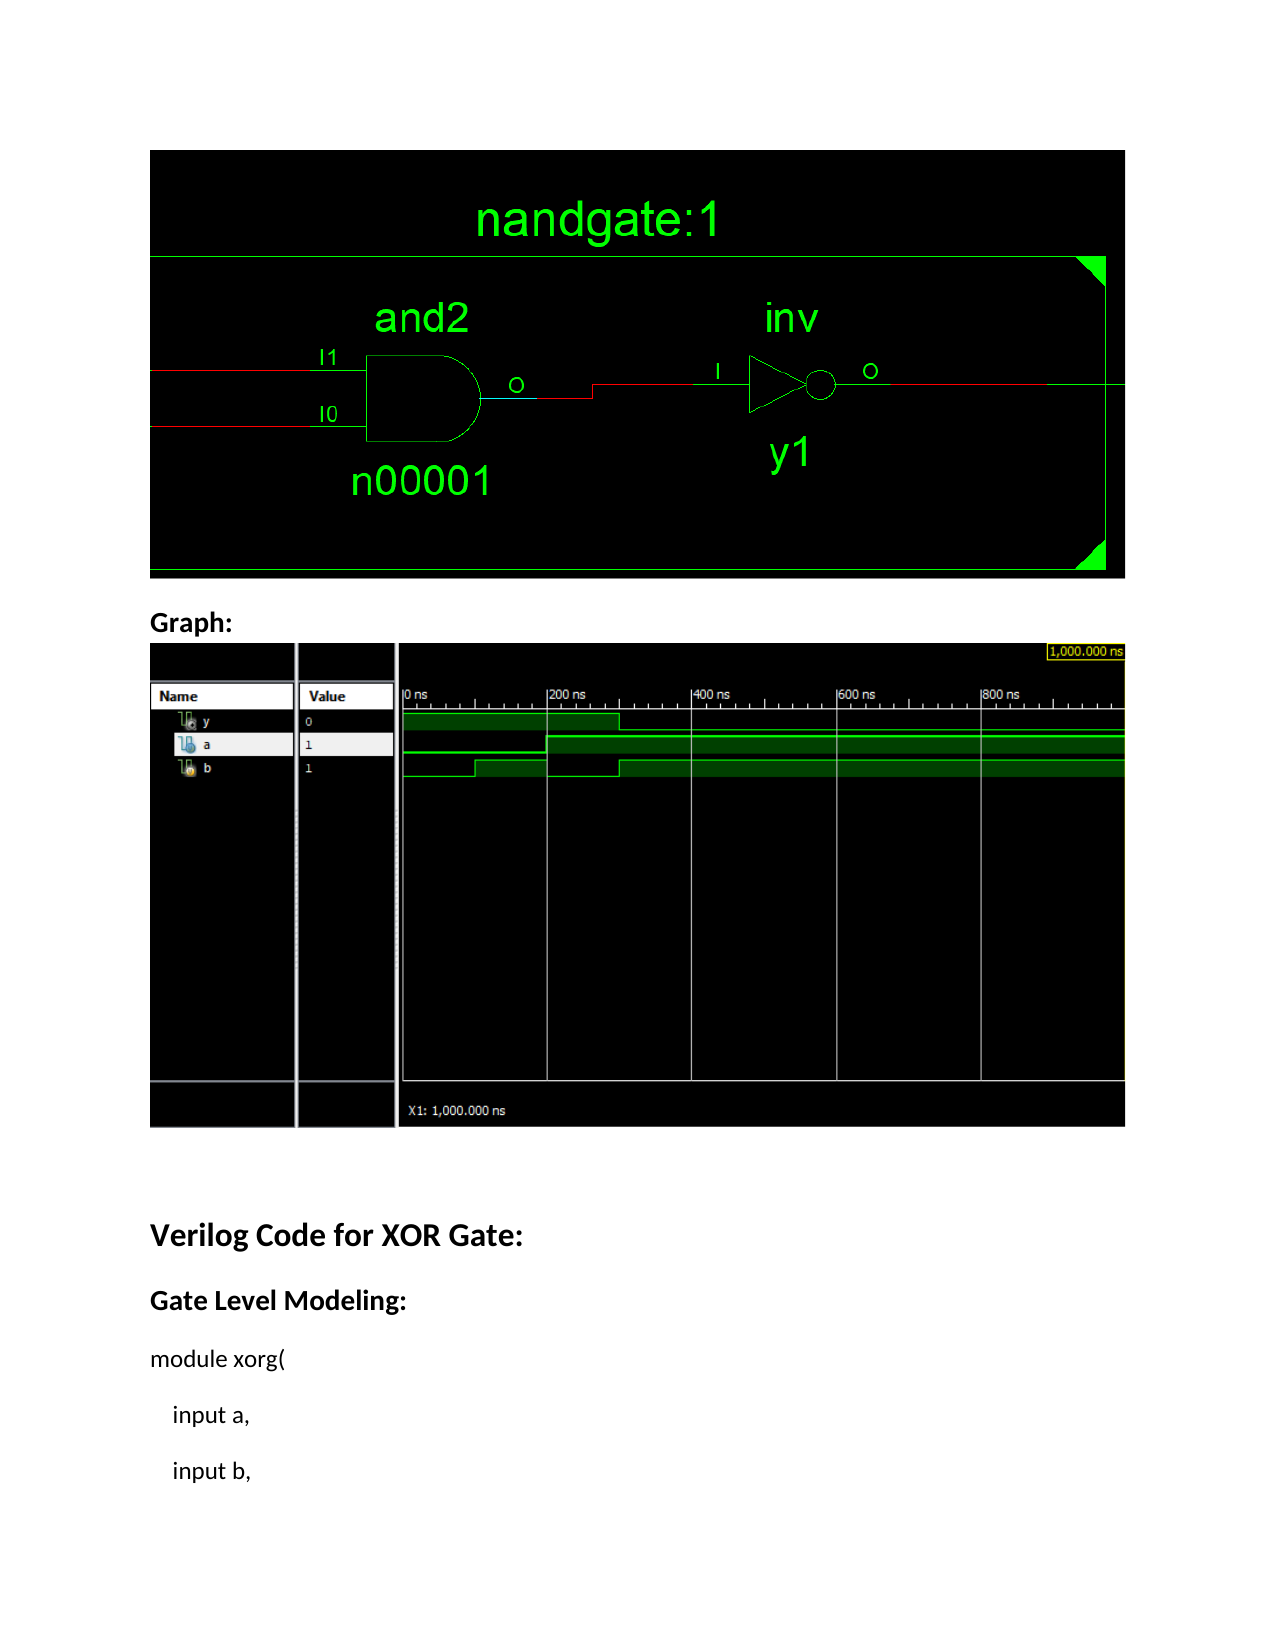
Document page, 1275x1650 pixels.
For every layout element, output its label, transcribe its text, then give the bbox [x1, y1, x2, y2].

text module xorg( [150, 1343, 1125, 1374]
text Graph: [150, 604, 1125, 643]
text input b, [150, 1455, 1125, 1486]
picture [150, 643, 1125, 1128]
picture [150, 150, 1125, 579]
text Gate Level Modeling: [150, 1282, 1125, 1317]
text Verilog Code for XOR Gate: [150, 1214, 1125, 1255]
text input a, [150, 1399, 1125, 1430]
